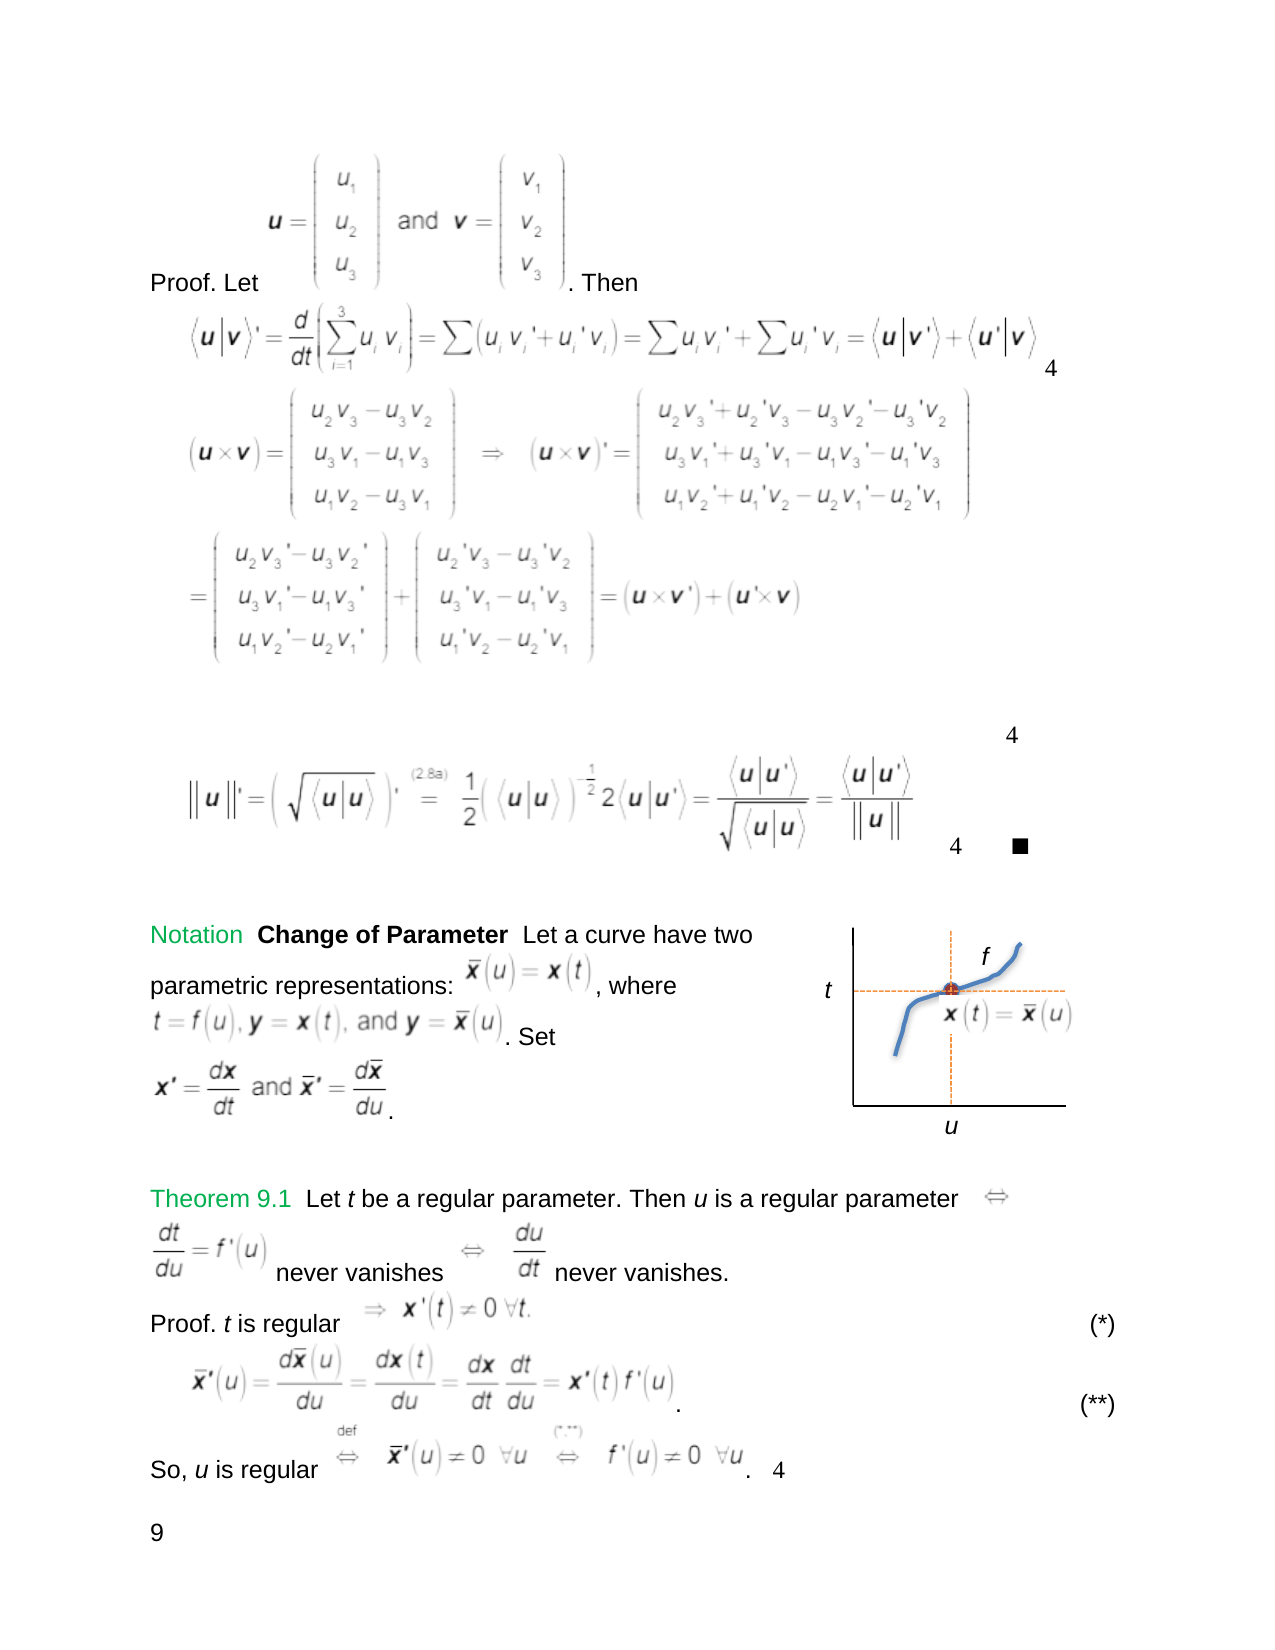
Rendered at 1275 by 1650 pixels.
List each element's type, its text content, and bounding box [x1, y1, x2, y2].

text Proof. t is regular (*) [150, 1287, 1125, 1338]
text Theorem 9.1 Let t be a regular parameter. Then u is a regular parameter never vanishes never vanishes. [150, 1182, 1125, 1287]
text So, u is regular .  [150, 1418, 1125, 1486]
text  ∎ [150, 751, 1125, 862]
text Proof. Let . Then [150, 150, 1125, 297]
text  [150, 383, 1125, 751]
text . (**) [150, 1338, 1125, 1418]
text Notation Change of Parameter Let a curve have two parametric representations: , where . Set . [150, 919, 1125, 1125]
text  [150, 297, 1125, 383]
